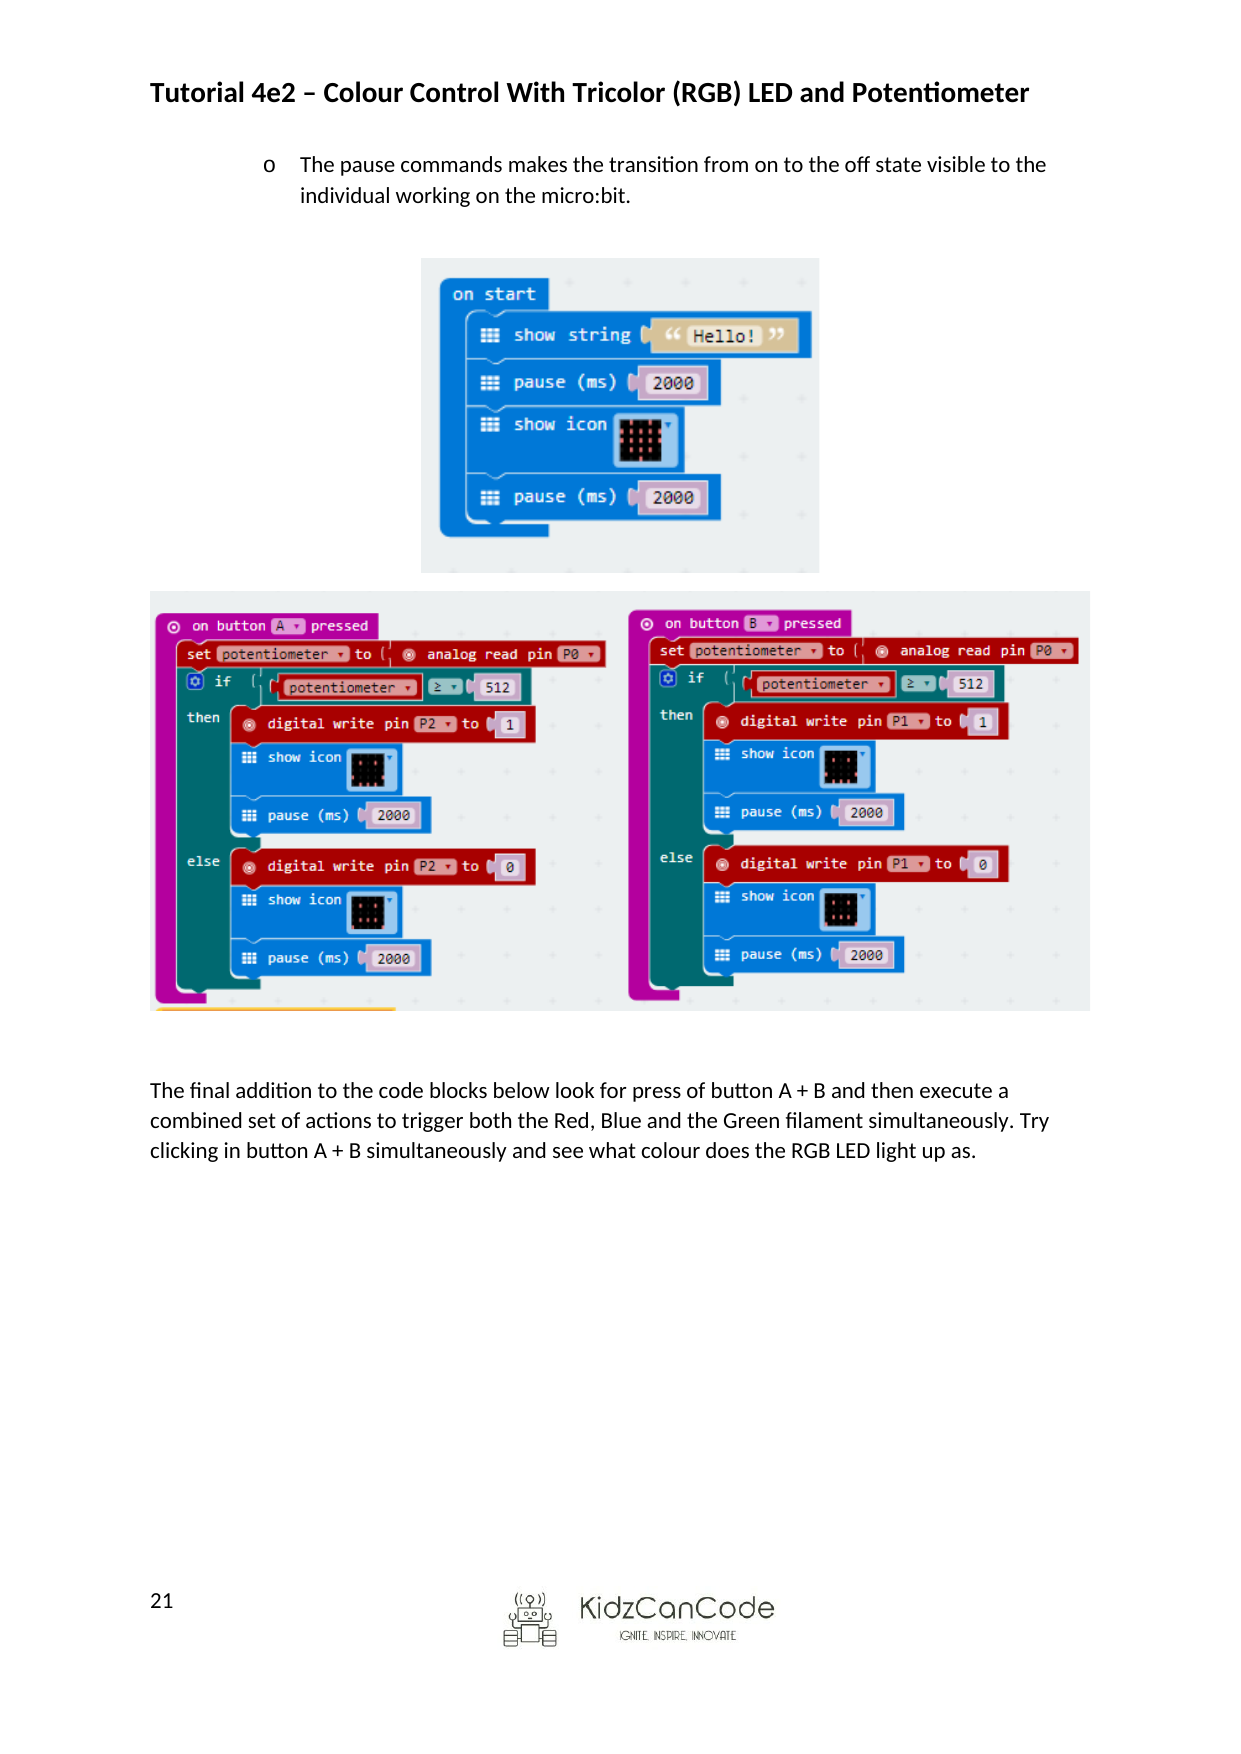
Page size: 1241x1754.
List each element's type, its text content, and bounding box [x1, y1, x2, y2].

picture [421, 258, 820, 573]
picture [497, 1586, 781, 1653]
text The final addition to the code blocks below look for press of button A + B and then execute a combined set of actions to trigger both the Red, Blue and the Green filament simultaneously. Try clicking in button A + B simultaneously and see what colour does the RGB LED light up as. [150, 1076, 1090, 1164]
list The pause commands makes the transition from on to the off state visible to the individual working on the micro:bit. [262, 150, 1090, 209]
picture [150, 591, 1091, 1011]
